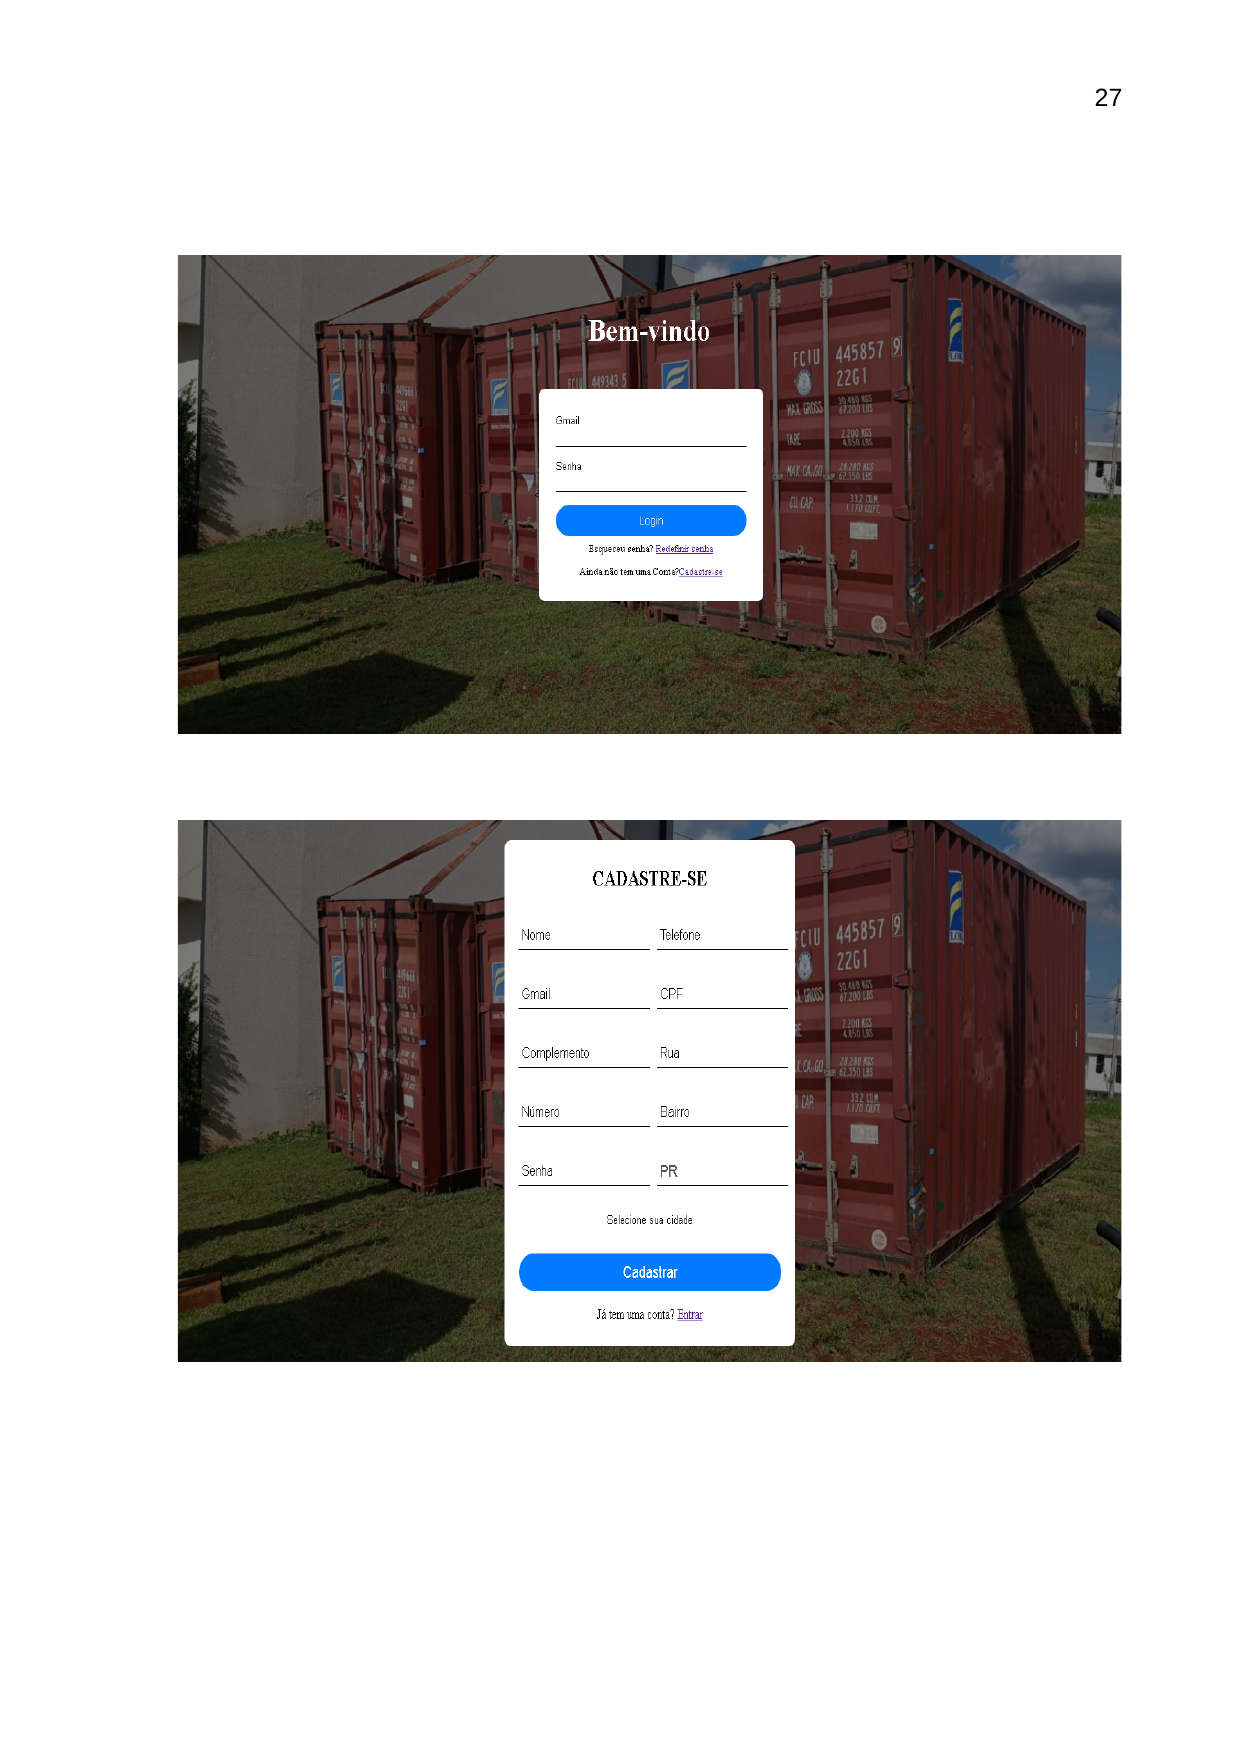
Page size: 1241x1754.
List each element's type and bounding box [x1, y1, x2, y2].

picture [177, 255, 1122, 734]
picture [177, 820, 1122, 1362]
